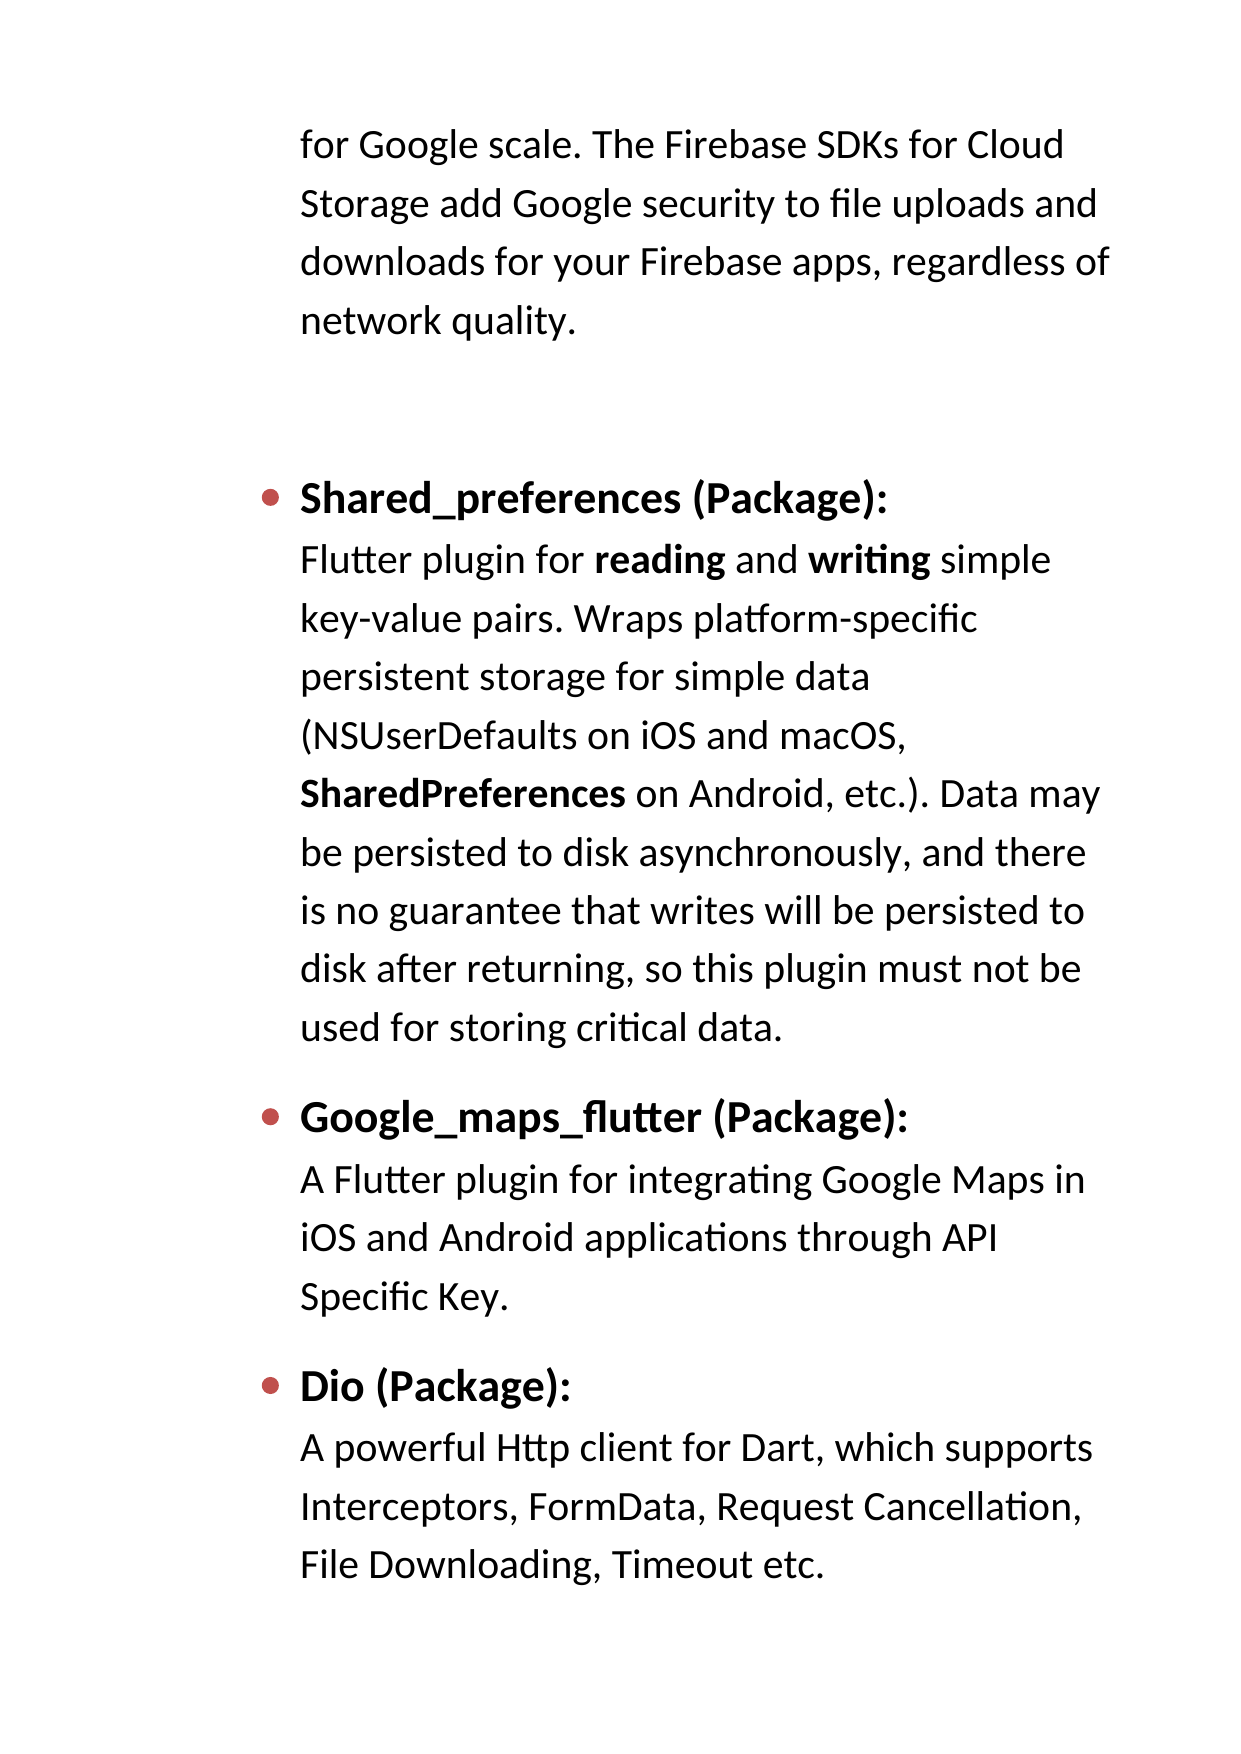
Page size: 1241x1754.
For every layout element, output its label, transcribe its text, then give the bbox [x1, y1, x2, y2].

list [300, 118, 1122, 345]
list A Flutter plugin for integrating Google Maps in iOS and Android applications through API Specific Key. [300, 1153, 1122, 1320]
list Shared_preferences (Package): [262, 469, 1122, 525]
list Google_maps_flutter (Package): [262, 1088, 1122, 1144]
list Flutter plugin for reading and writing simple key-value pairs. Wraps platform-specific persistent storage for simple data (NSUserDefaults on iOS and macOS, SharedPreferences on Android, etc.). Data may be persisted to disk asynchronously, and there is no guarantee that writes will be persisted to disk after returning, so this plugin must not be used for storing critical data. [300, 533, 1122, 1052]
list A powerful Http client for Dart, which supports Interceptors, FormData, Request Cancellation, File Downloading, Timeout etc. [300, 1421, 1122, 1589]
list Dio (Package): [262, 1357, 1122, 1413]
